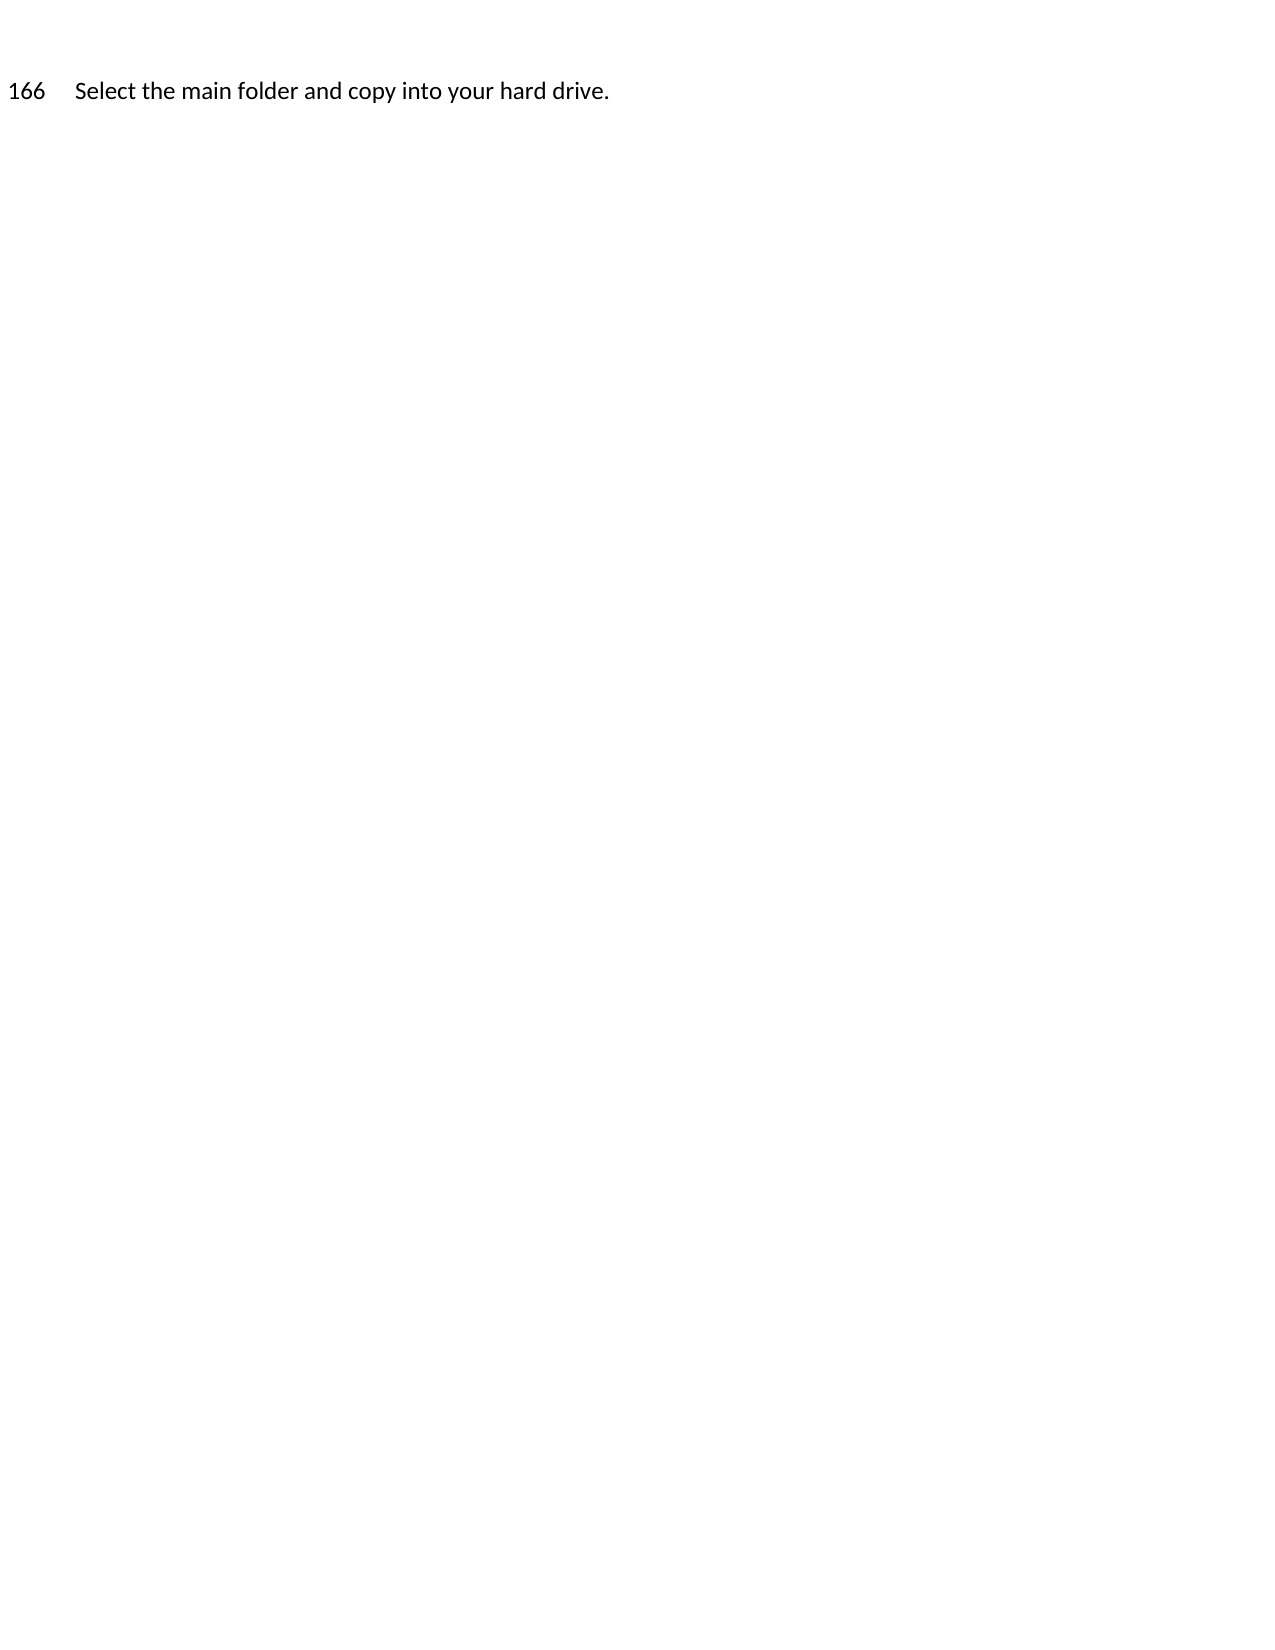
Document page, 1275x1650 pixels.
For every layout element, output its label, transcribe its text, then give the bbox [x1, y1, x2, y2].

text Select the main folder and copy into your hard drive. [75, 75, 1200, 106]
